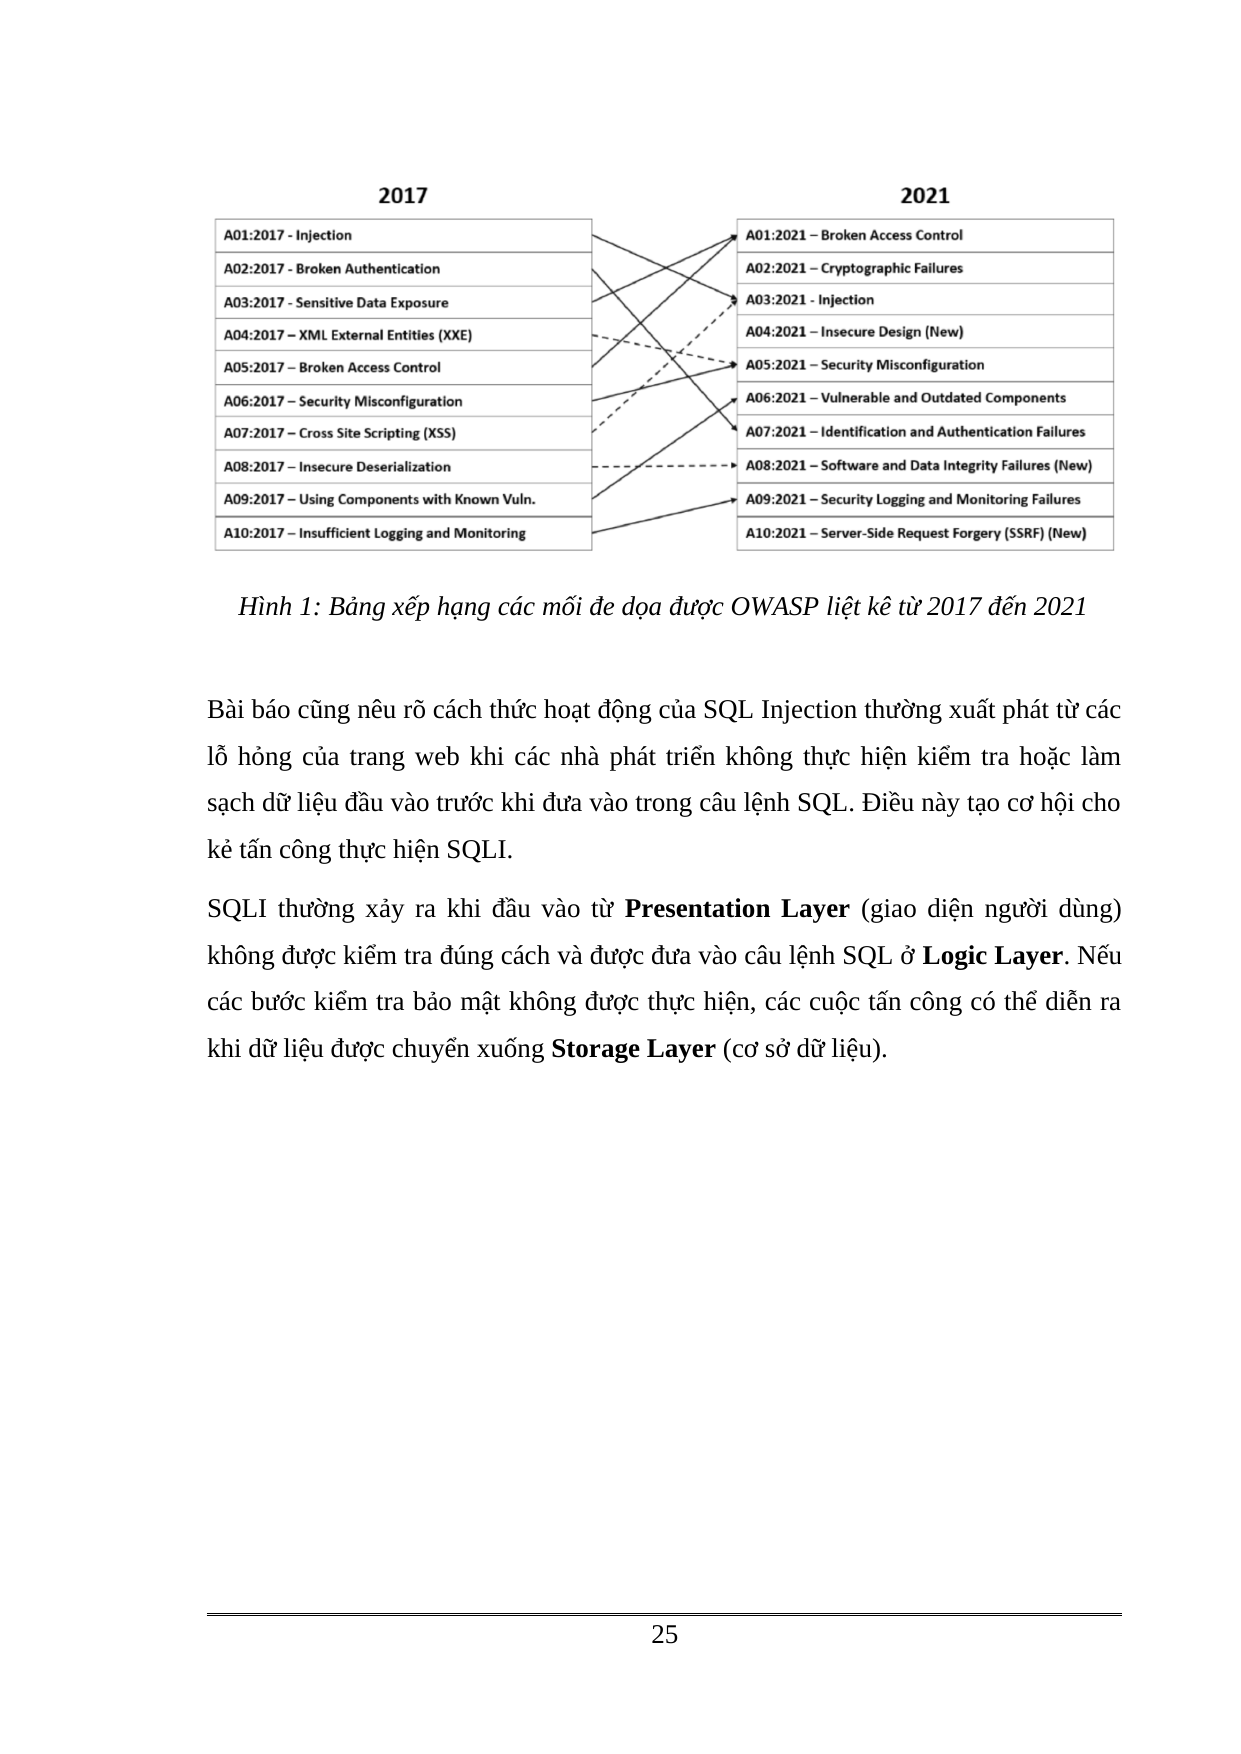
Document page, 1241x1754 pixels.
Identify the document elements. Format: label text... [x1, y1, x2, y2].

text Hình 1: Bảng xếp hạng các mối đe dọa được OWASP liệt kê từ 2017 đến 2021 [207, 590, 1122, 621]
text Bài báo cũng nêu rõ cách thức hoạt động của SQL Injection thường xuất phát từ các lỗ hỏng của trang web khi các nhà phát triển không thực hiện kiểm tra hoặc làm sạch dữ liệu đầu vào trước khi đưa vào trong câu lệnh SQL. Điều này tạo cơ hội cho kẻ tấn công thực hiện SQLI. [207, 693, 1122, 864]
picture [206, 177, 1123, 563]
text SQLI thường xảy ra khi đầu vào từ Presentation Layer (giao diện người dùng) không được kiểm tra đúng cách và được đưa vào câu lệnh SQL ở Logic Layer. Nếu các bước kiểm tra bảo mật không được thực hiện, các cuộc tấn công có thể diễn ra khi dữ liệu được chuyển xuống Storage Layer (cơ sở dữ liệu). [207, 892, 1122, 1063]
